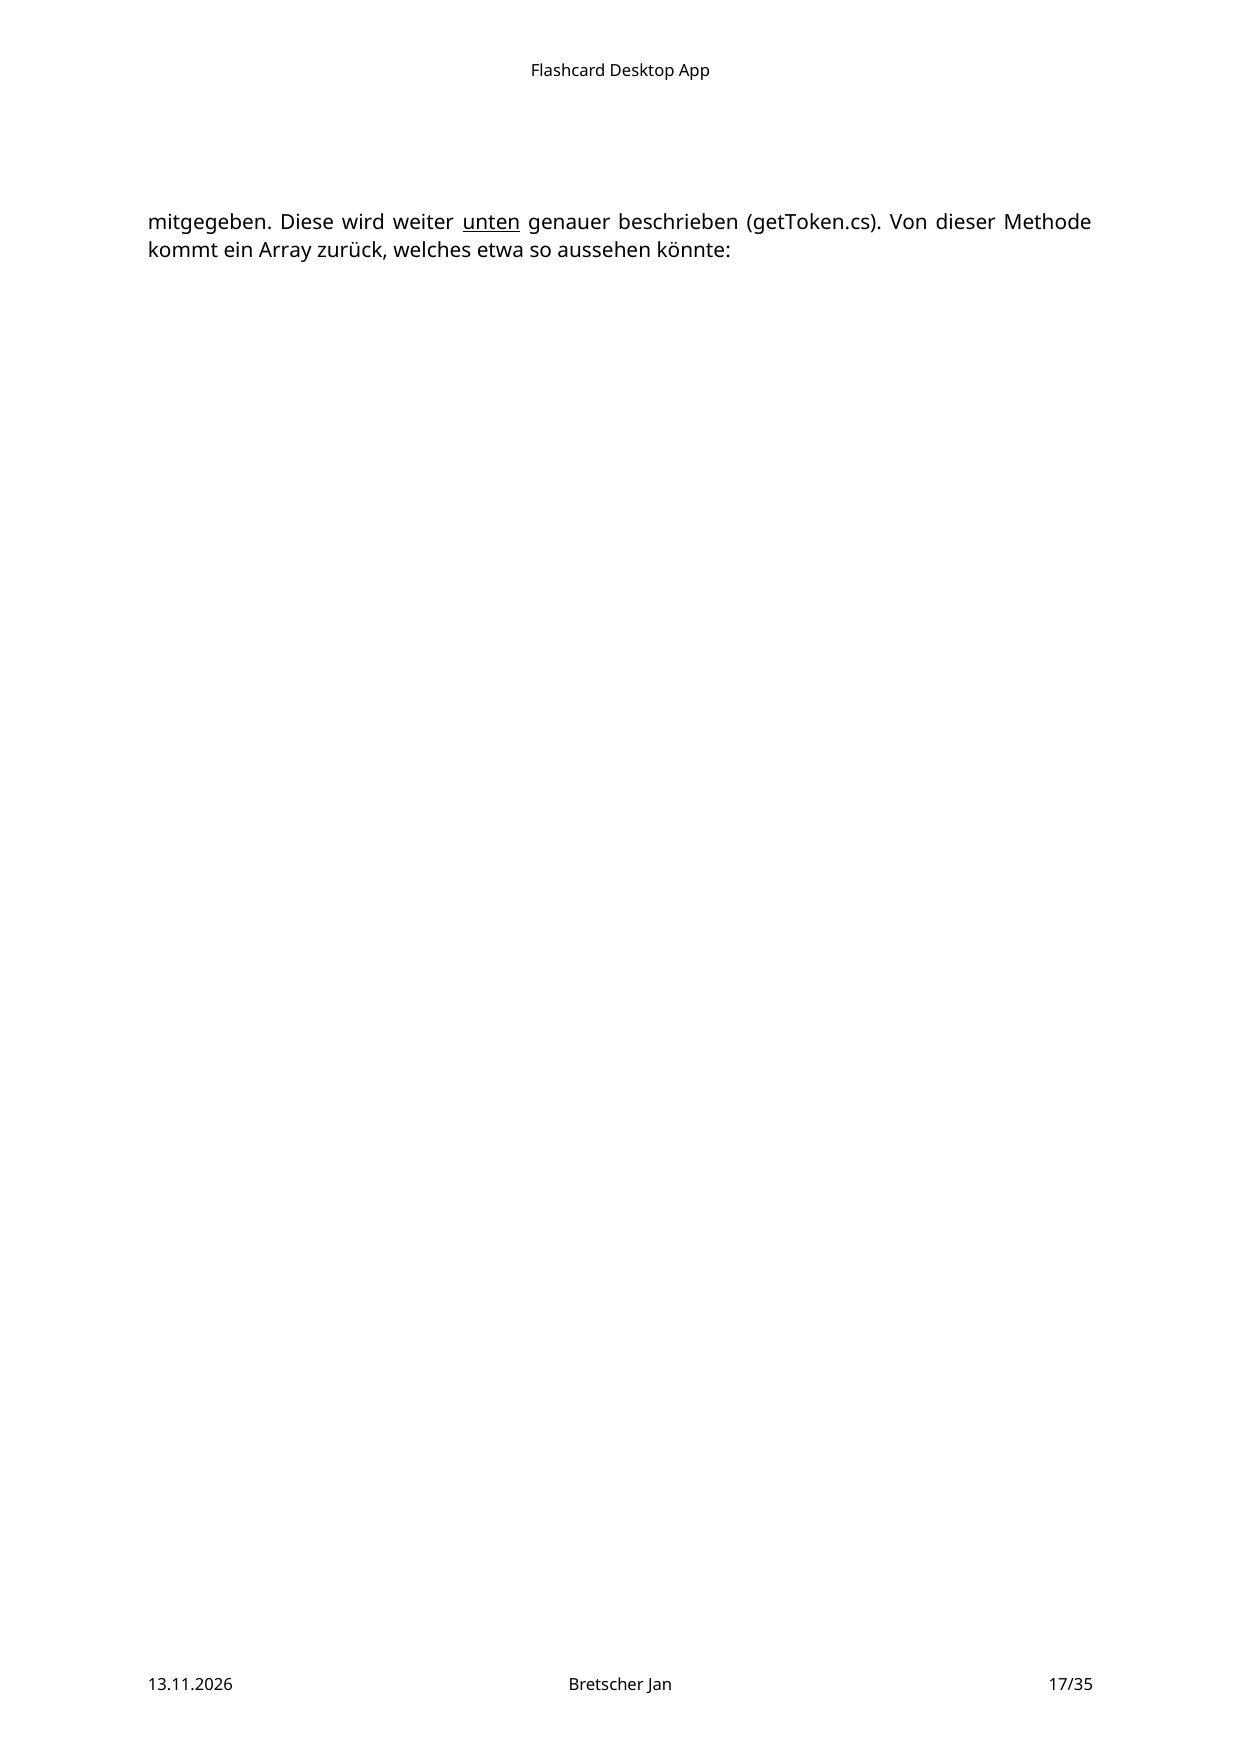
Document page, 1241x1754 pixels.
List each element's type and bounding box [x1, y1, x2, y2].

text [148, 207, 1092, 264]
